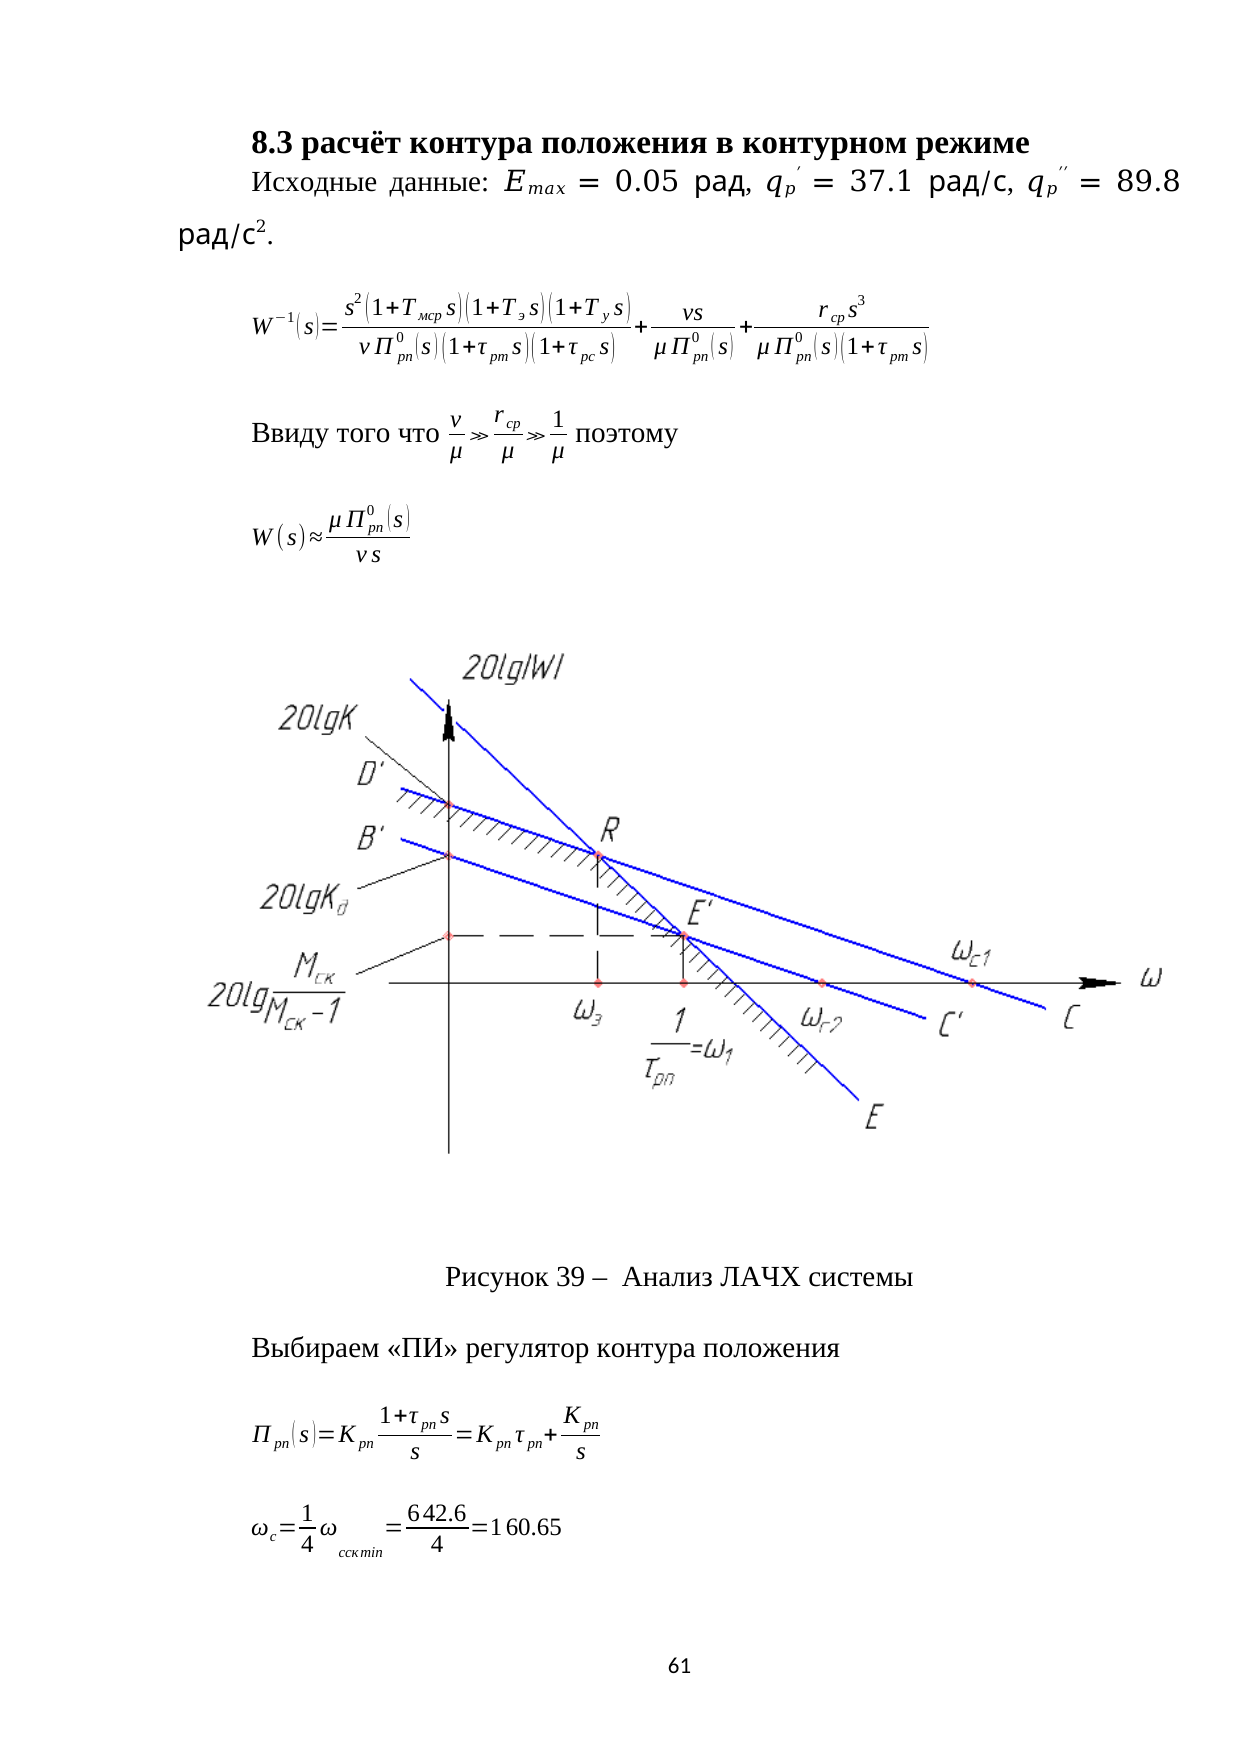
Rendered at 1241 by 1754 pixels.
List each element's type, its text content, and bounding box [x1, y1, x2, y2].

text Исходные данные: 𝐸𝑚𝑎𝑥 = 0.05 рад, 𝑞𝑝′ = 37.1 рад/с, 𝑞𝑝′′ = 89.8 рад/с2. [177, 163, 1181, 251]
picture [177, 602, 1187, 1225]
text Выбираем «ПИ» регулятор контура положения [177, 1331, 1181, 1364]
subtitle 8.3 расчёт контура положения в контурном режиме [177, 122, 1181, 161]
text Рисунок 39 – Анализ ЛАЧХ системы [177, 1259, 1181, 1293]
text Ввиду того что поэтому [177, 401, 1181, 463]
